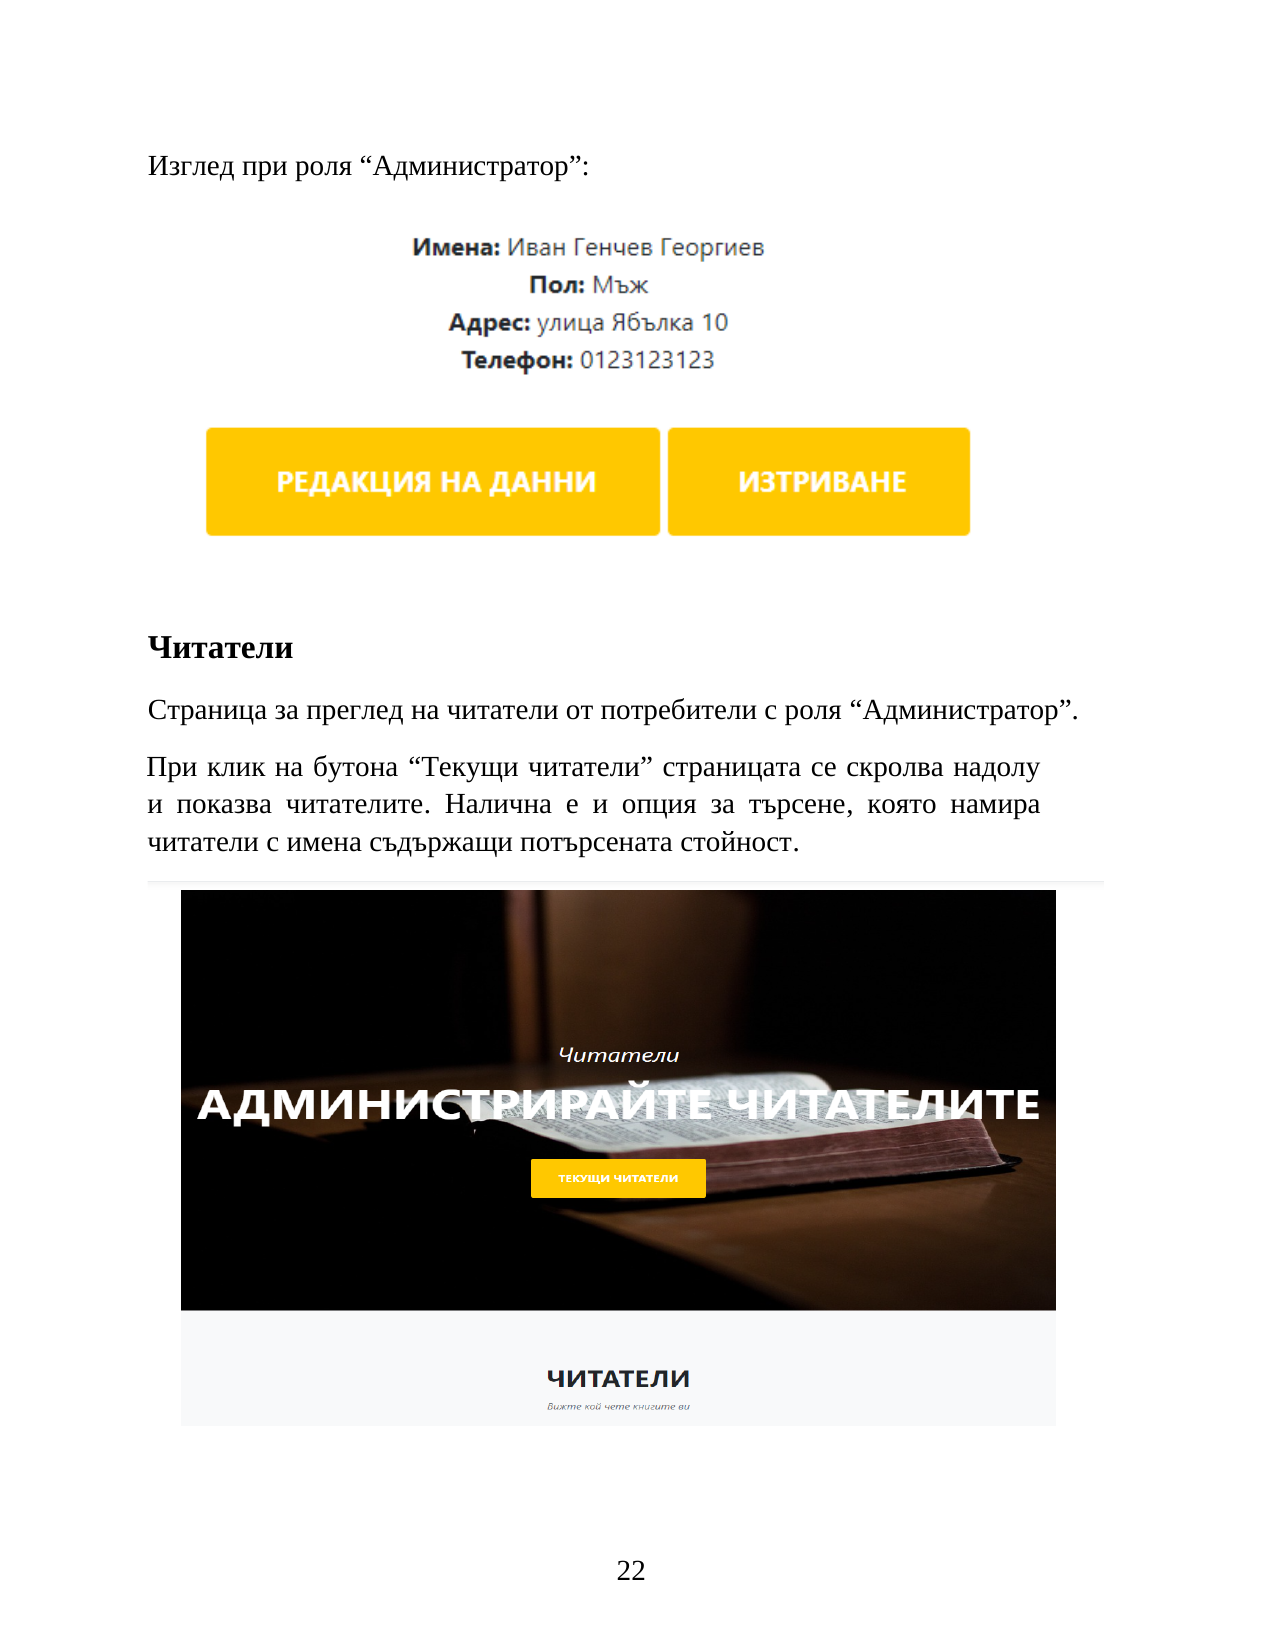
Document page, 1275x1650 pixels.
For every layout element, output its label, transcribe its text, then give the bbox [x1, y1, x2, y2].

text При клик на бутона “Текущи читатели” страницата се скролва надолу и показва читателите. Налична е и опция за търсене, която намира читатели с имена съдържащи потърсената стойност. [146, 749, 1041, 857]
text Страница за преглед на читатели от потребители с роля “Администратор”. [148, 692, 1127, 726]
text Читатели [148, 627, 1127, 666]
picture [147, 204, 1022, 605]
picture [147, 873, 1104, 1426]
text Изглед при роля “Администратор”: [148, 148, 782, 181]
